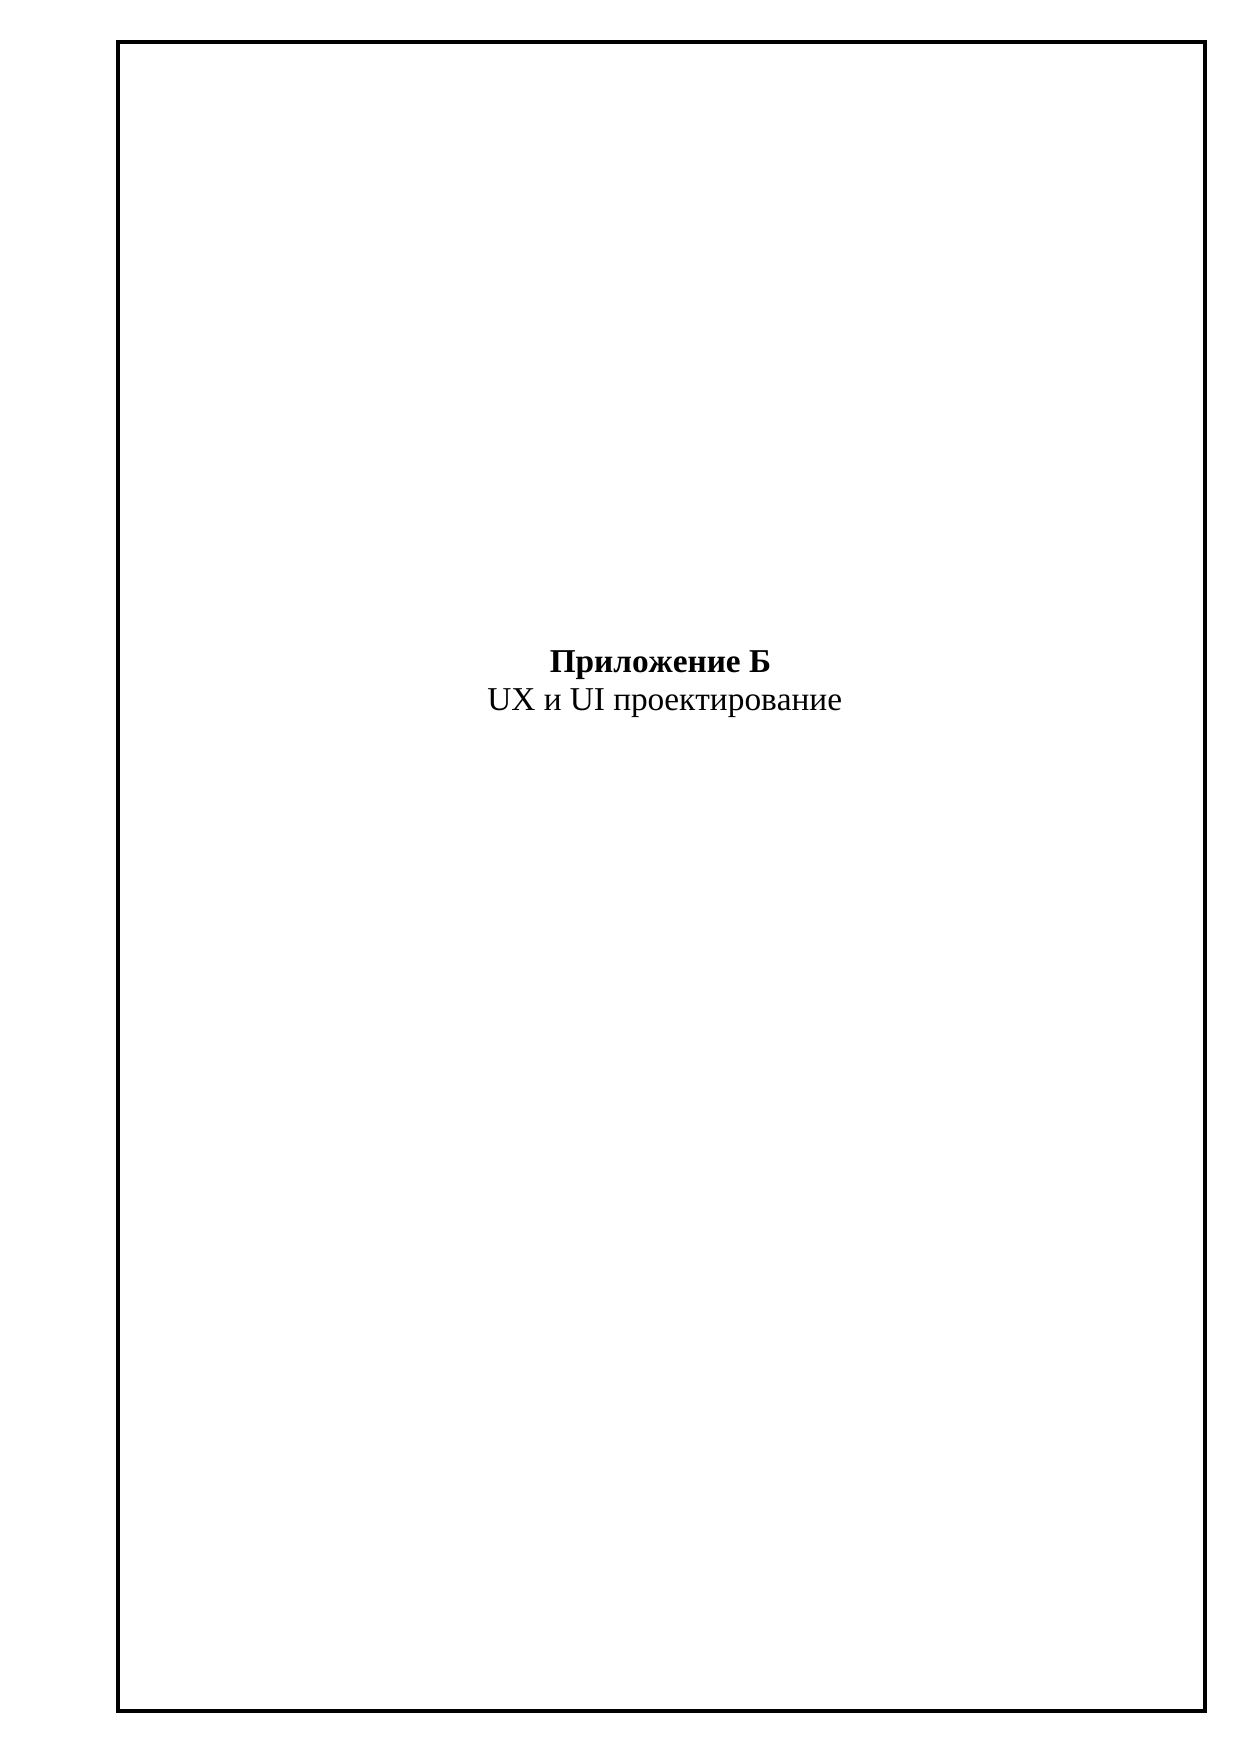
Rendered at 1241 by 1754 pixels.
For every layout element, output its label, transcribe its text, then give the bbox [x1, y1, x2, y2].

text Приложение Б UX и UI проектирование [148, 118, 1181, 718]
